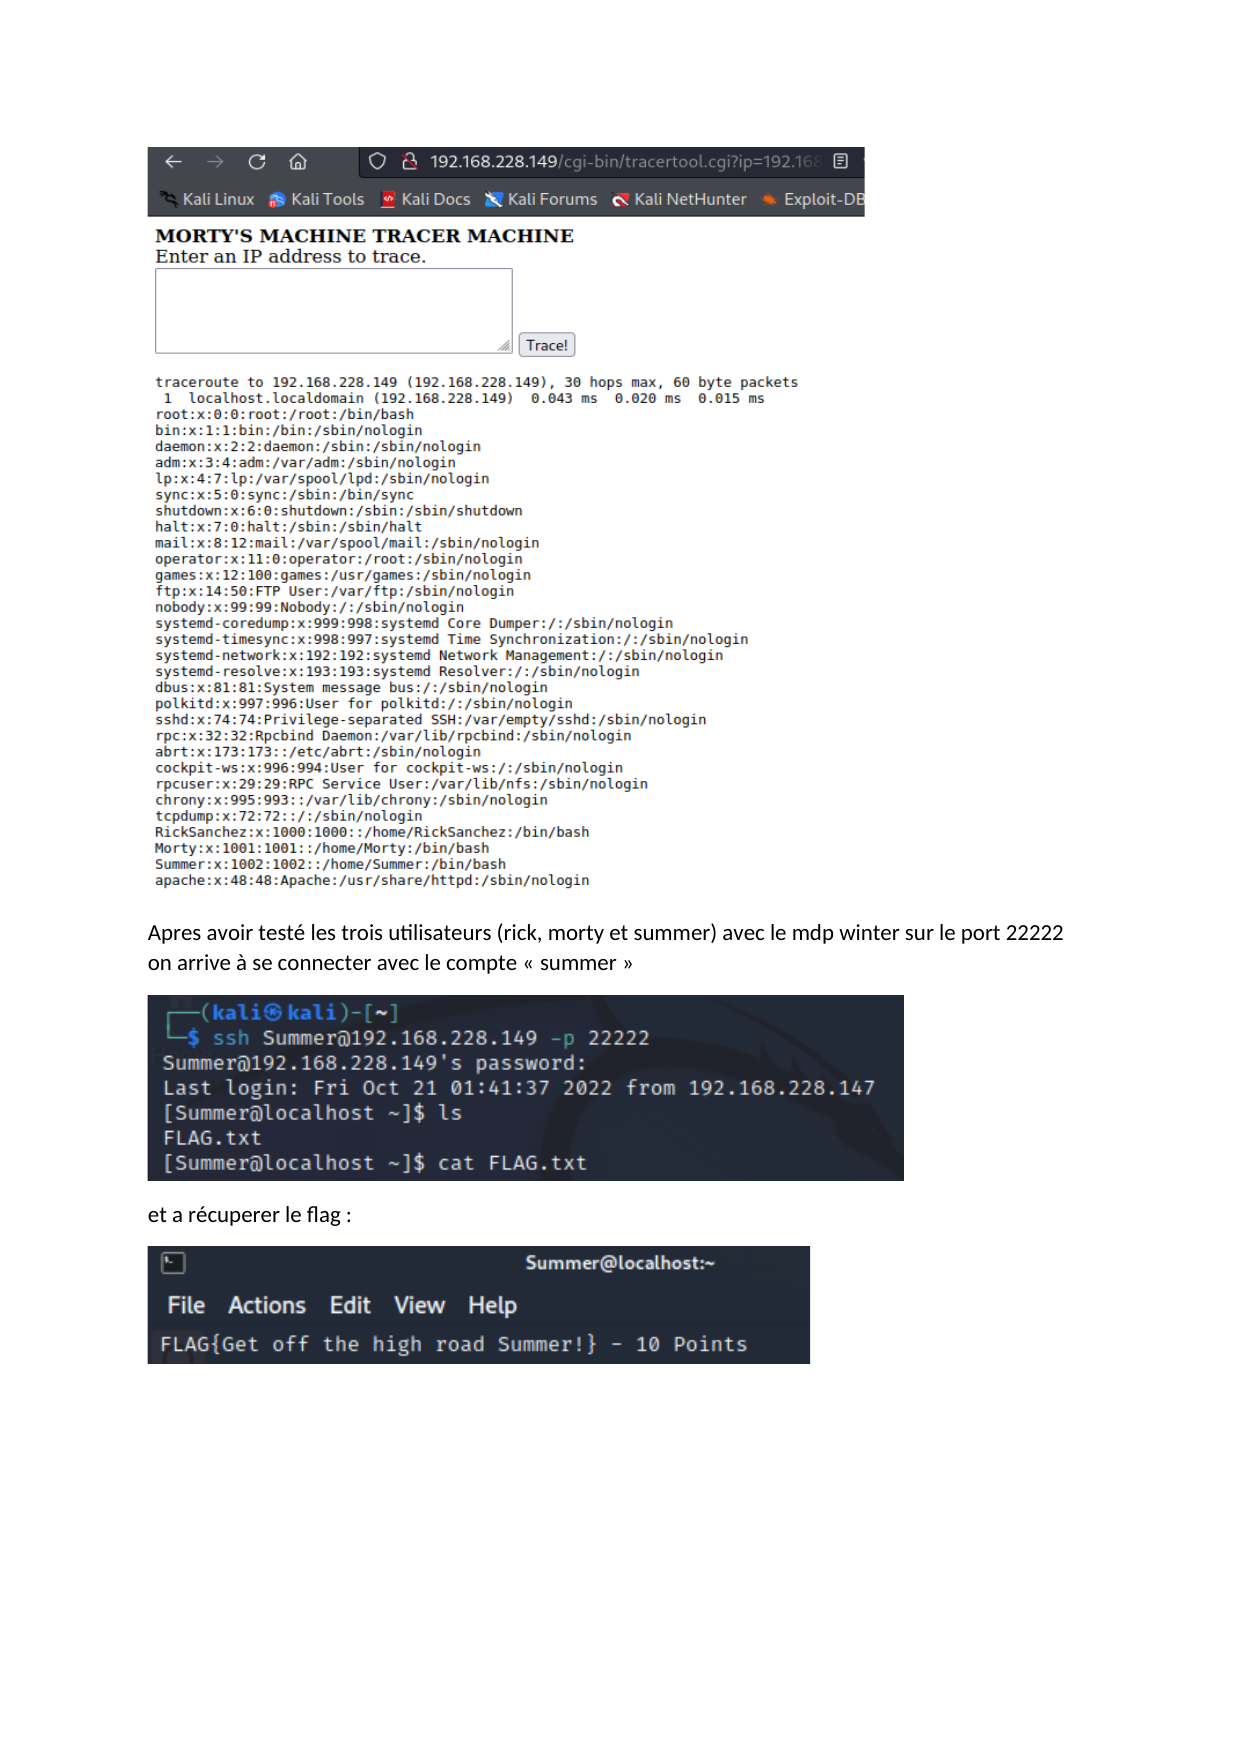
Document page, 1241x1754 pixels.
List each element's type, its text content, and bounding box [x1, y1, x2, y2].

picture [147, 1246, 810, 1364]
text Apres avoir testé les trois utilisateurs (rick, morty et summer) avec le mdp winter sur le port 22222 on arrive à se connecter avec le compte « summer » [148, 918, 1093, 976]
picture [147, 147, 865, 900]
text et a récuperer le flag : [148, 1200, 1093, 1228]
picture [147, 995, 904, 1181]
